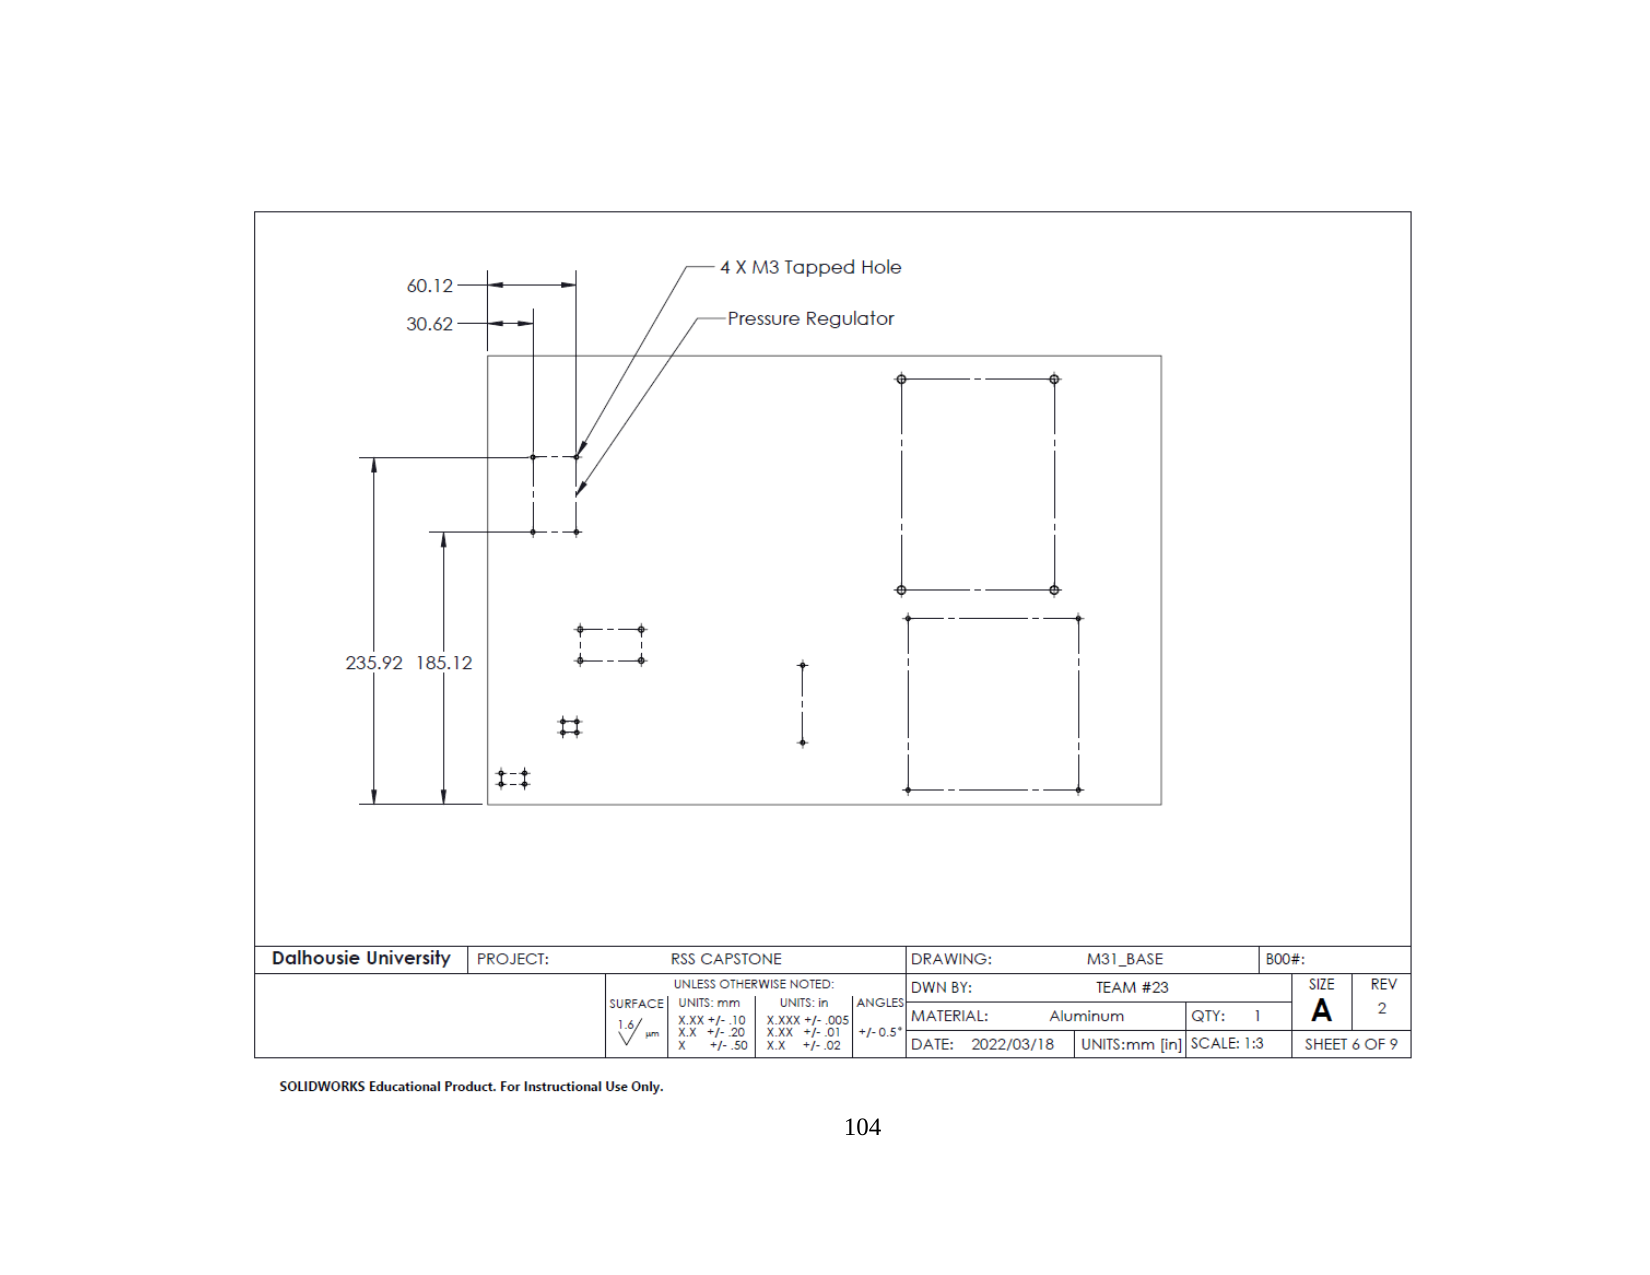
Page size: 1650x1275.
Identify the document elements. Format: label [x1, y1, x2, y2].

picture [224, 150, 1450, 1101]
